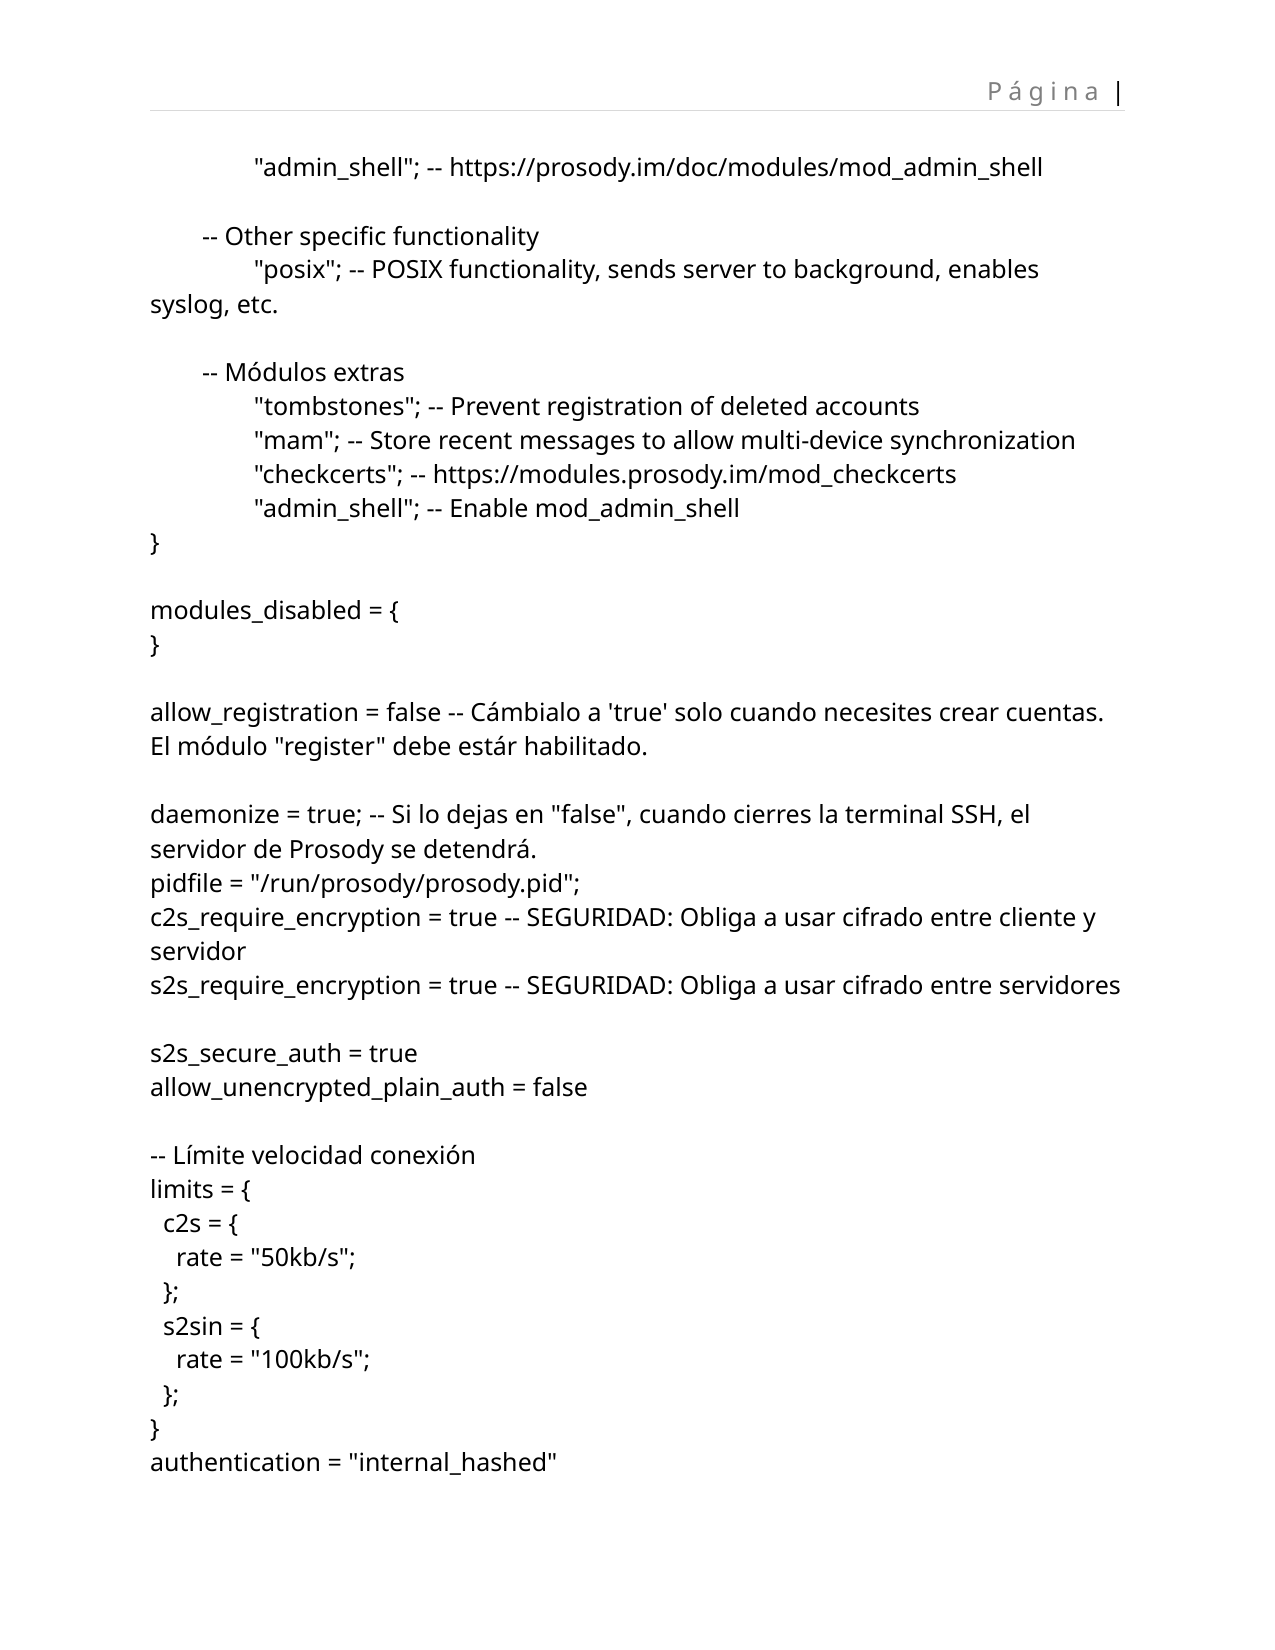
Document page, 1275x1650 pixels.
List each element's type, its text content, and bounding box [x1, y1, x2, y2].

text pidfile = "/run/prosody/prosody.pid"; [150, 865, 1125, 899]
text "admin_shell"; -- Enable mod_admin_shell [150, 491, 1125, 525]
text daemonize = true; -- Si lo dejas en "false", cuando cierres la terminal SSH, el servidor de Prosody se detendrá. [150, 797, 1125, 865]
text s2s_require_encryption = true -- SEGURIDAD: Obliga a usar cifrado entre servidores [150, 967, 1125, 1002]
text rate = "100kb/s"; [150, 1342, 1125, 1376]
text limits = { [150, 1172, 1125, 1206]
text } [150, 1410, 1125, 1444]
text -- Límite velocidad conexión [150, 1138, 1125, 1172]
text "checkcerts"; -- https://modules.prosody.im/mod_checkcerts [150, 457, 1125, 491]
text "mam"; -- Store recent messages to allow multi-device synchronization [150, 422, 1125, 457]
text authentication = "internal_hashed" [150, 1444, 1125, 1478]
text c2s = { [150, 1206, 1125, 1240]
text s2s_secure_auth = true [150, 1036, 1125, 1070]
text }; [150, 1376, 1125, 1410]
text s2sin = { [150, 1308, 1125, 1342]
text } [150, 525, 1125, 559]
text }; [150, 1274, 1125, 1308]
text modules_disabled = { [150, 593, 1125, 627]
text allow_registration = false -- Cámbialo a 'true' solo cuando necesites crear cuentas. El módulo "register" debe estár habilitado. [150, 695, 1125, 763]
text rate = "50kb/s"; [150, 1240, 1125, 1274]
text -- Other specific functionality [150, 218, 1125, 252]
text "admin_shell"; -- https://prosody.im/doc/modules/mod_admin_shell [150, 150, 1125, 184]
text c2s_require_encryption = true -- SEGURIDAD: Obliga a usar cifrado entre cliente y servidor [150, 899, 1125, 967]
text allow_unencrypted_plain_auth = false [150, 1070, 1125, 1104]
text "posix"; -- POSIX functionality, sends server to background, enables syslog, etc. [150, 252, 1125, 320]
text -- Módulos extras [150, 354, 1125, 388]
text } [150, 627, 1125, 661]
text "tombstones"; -- Prevent registration of deleted accounts [150, 388, 1125, 422]
